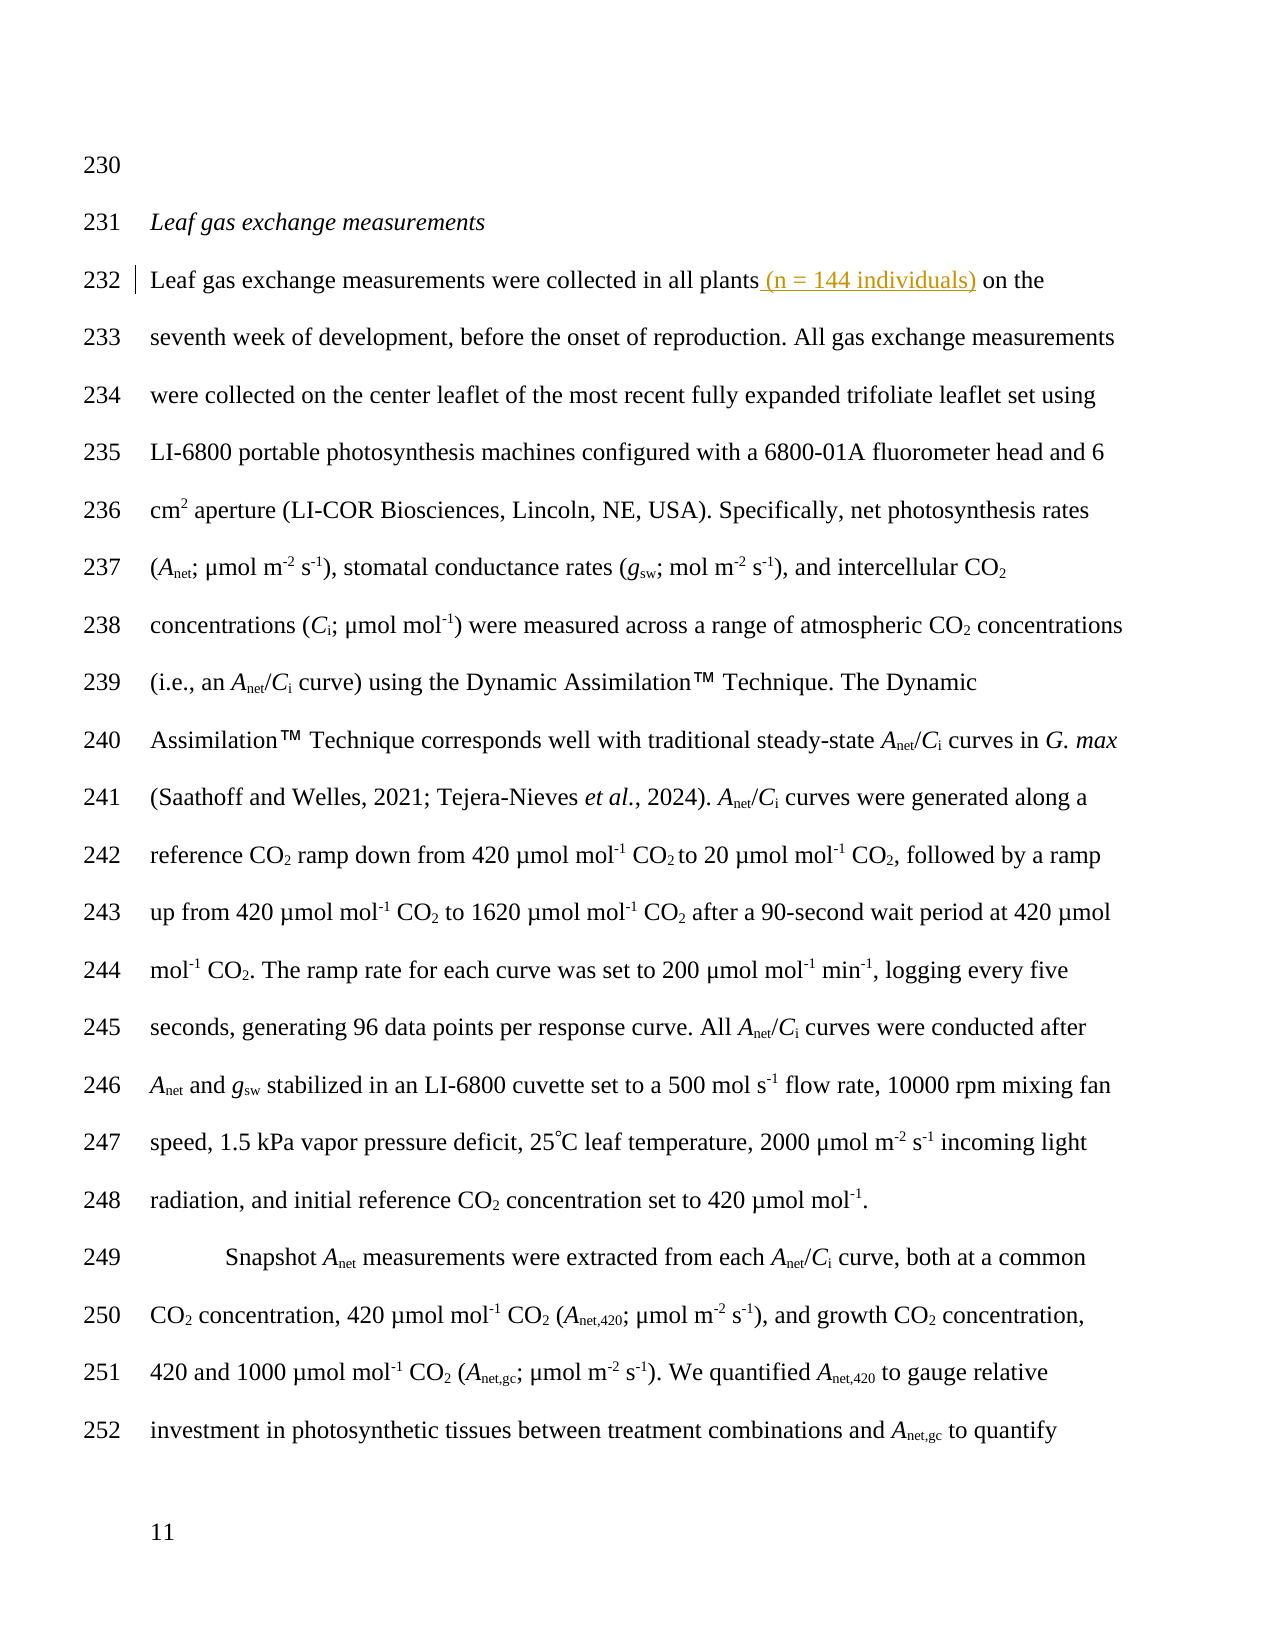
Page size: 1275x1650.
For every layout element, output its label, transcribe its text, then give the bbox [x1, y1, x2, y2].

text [150, 1242, 1125, 1444]
text Leaf gas exchange measurements were collected in all plants on the seventh week of development, before the onset of reproduction. All gas exchange measurements were collected on the center leaflet of the most recent fully expanded trifoliate leaflet set using LI-6800 portable photosynthesis machines configured with a 6800-01A fluorometer head and 6 cm2 aperture (LI-COR Biosciences, Lincoln, NE, USA). Specifically, net photosynthesis rates (Anet; μmol m-2 s-1), stomatal conductance rates (gsw; mol m-2 s-1), and intercellular CO2 concentrations (Ci; μmol mol-1) were measured across a range of atmospheric CO2 concentrations (i.e., an Anet/Ci curve) using the Dynamic Assimilation Technique. The Dynamic Assimilation Technique corresponds well with traditional steady-state Anet/Ci curves in G. max . Anet/Ci curves were generated along a reference CO2 ramp down from 420 µmol mol-1 CO2 to 20 µmol mol-1 CO2, followed by a ramp up from 420 µmol mol-1 CO2 to 1620 µmol mol-1 CO2 after a 90-second wait period at 420 µmol mol-1 CO2. The ramp rate for each curve was set to 200 μmol mol-1 min-1, logging every five seconds, generating 96 data points per response curve. All Anet/Ci curves were conducted after Anet and gsw stabilized in an LI-6800 cuvette set to a 500 mol s-1 flow rate, 10000 rpm mixing fan speed, 1.5 kPa vapor pressure deficit, 25C leaf temperature, 2000 μmol m-2 s-1 incoming light radiation, and initial reference CO2 concentration set to 420 µmol mol-1. [150, 265, 1125, 1214]
text Leaf gas exchange measurements [150, 207, 1125, 236]
